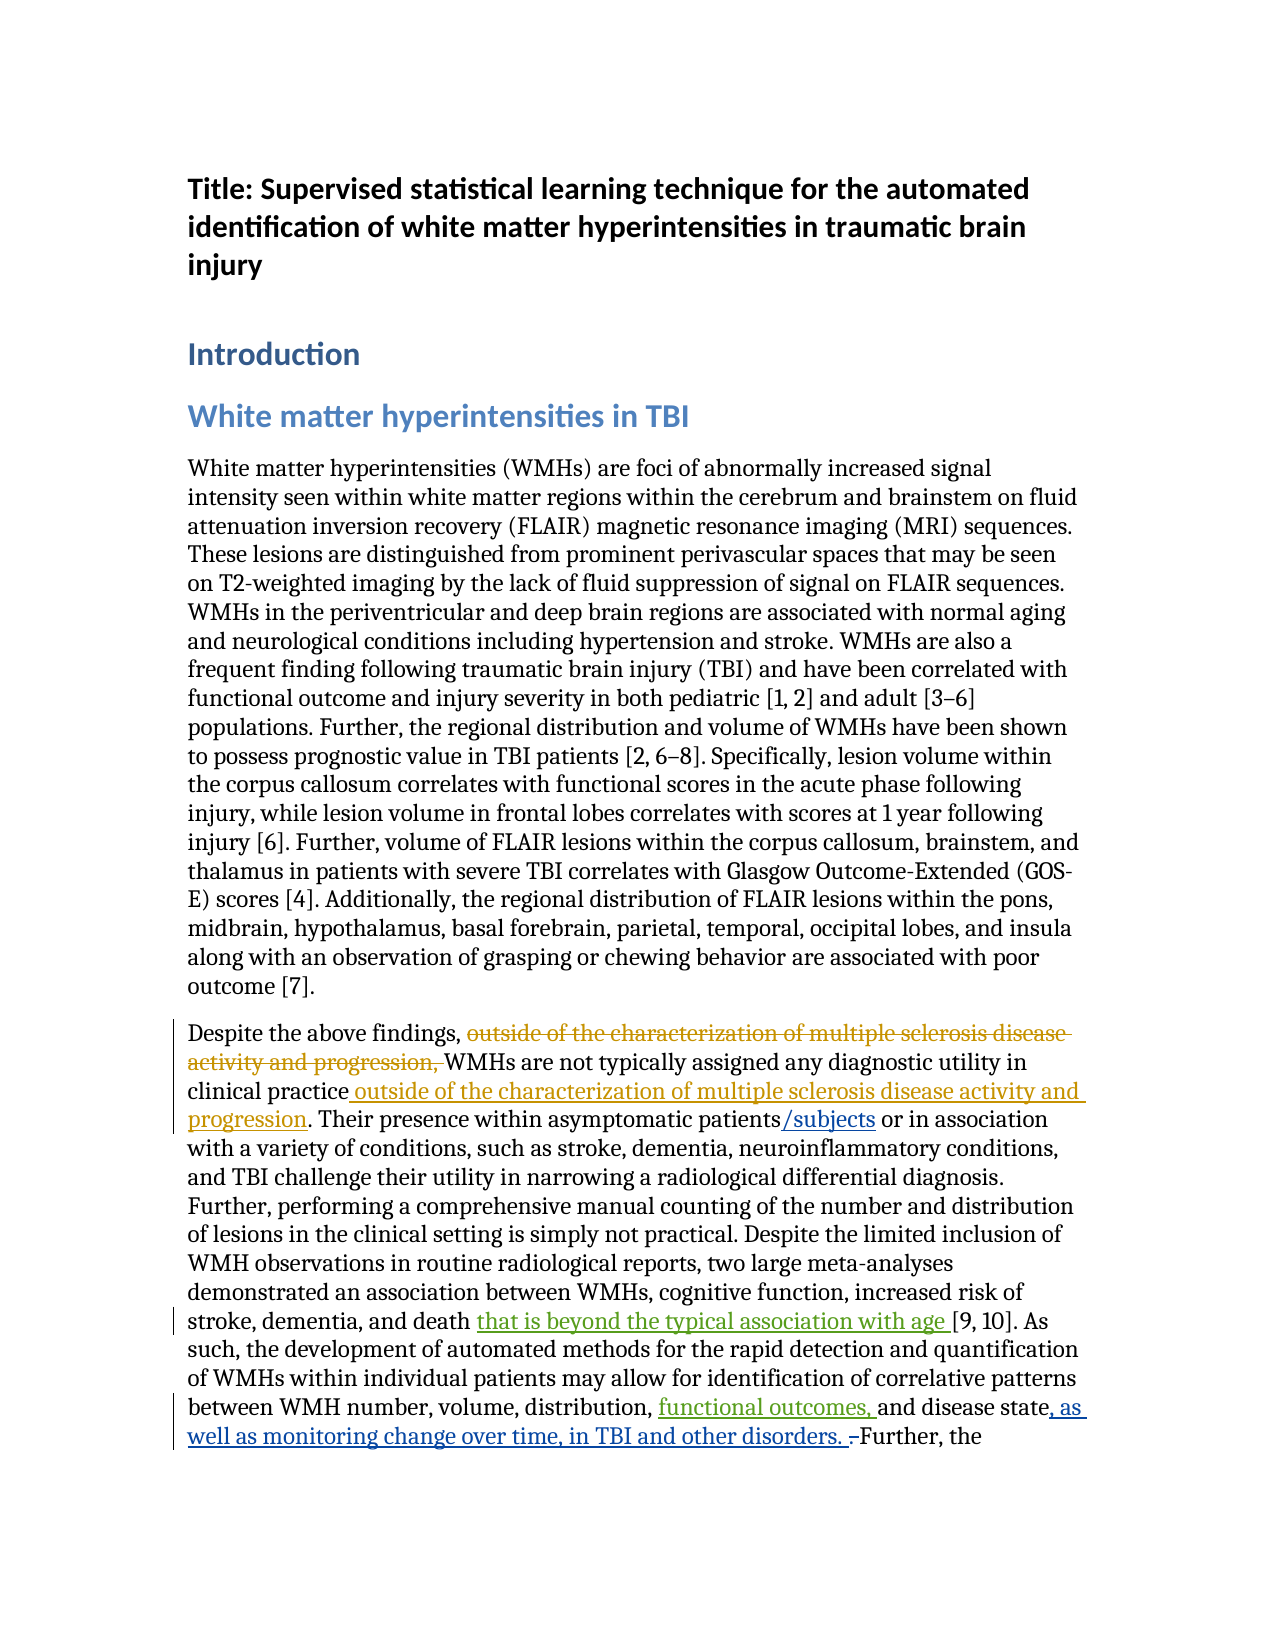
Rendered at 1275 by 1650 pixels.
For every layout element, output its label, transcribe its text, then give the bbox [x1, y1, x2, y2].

subtitle White matter hyperintensities in TBI [187, 395, 1087, 435]
text Title: Supervised statistical learning technique for the automated identification of white matter hyperintensities in traumatic brain injury [187, 169, 1087, 283]
text White matter hyperintensities (WMHs) are foci of abnormally increased signal intensity seen within white matter regions within the cerebrum and brainstem on fluid attenuation inversion recovery (FLAIR) magnetic resonance imaging (MRI) sequences. These lesions are distinguished from prominent perivascular spaces that may be seen on T2-weighted imaging by the lack of fluid suppression of signal on FLAIR sequences. WMHs in the periventricular and deep brain regions are associated with normal aging and neurological conditions including hypertension and stroke. WMHs are also a frequent finding following traumatic brain injury (TBI) and have been correlated with functional outcome and injury severity in both pediatric [1, 2] and adult [3–6] populations. Further, the regional distribution and volume of WMHs have been shown to possess prognostic value in TBI patients [2, 6–8]. Specifically, lesion volume within the corpus callosum correlates with functional scores in the acute phase following injury, while lesion volume in frontal lobes correlates with scores at 1 year following injury [6]. Further, volume of FLAIR lesions within the corpus callosum, brainstem, and thalamus in patients with severe TBI correlates with Glasgow Outcome-Extended (GOS-E) scores [4]. Additionally, the regional distribution of FLAIR lesions within the pons, midbrain, hypothalamus, basal forebrain, parietal, temporal, occipital lobes, and insula along with an observation of grasping or chewing behavior are associated with poor outcome [7]. [187, 454, 1087, 1000]
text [187, 1019, 1087, 1450]
subtitle Introduction [187, 333, 1087, 374]
